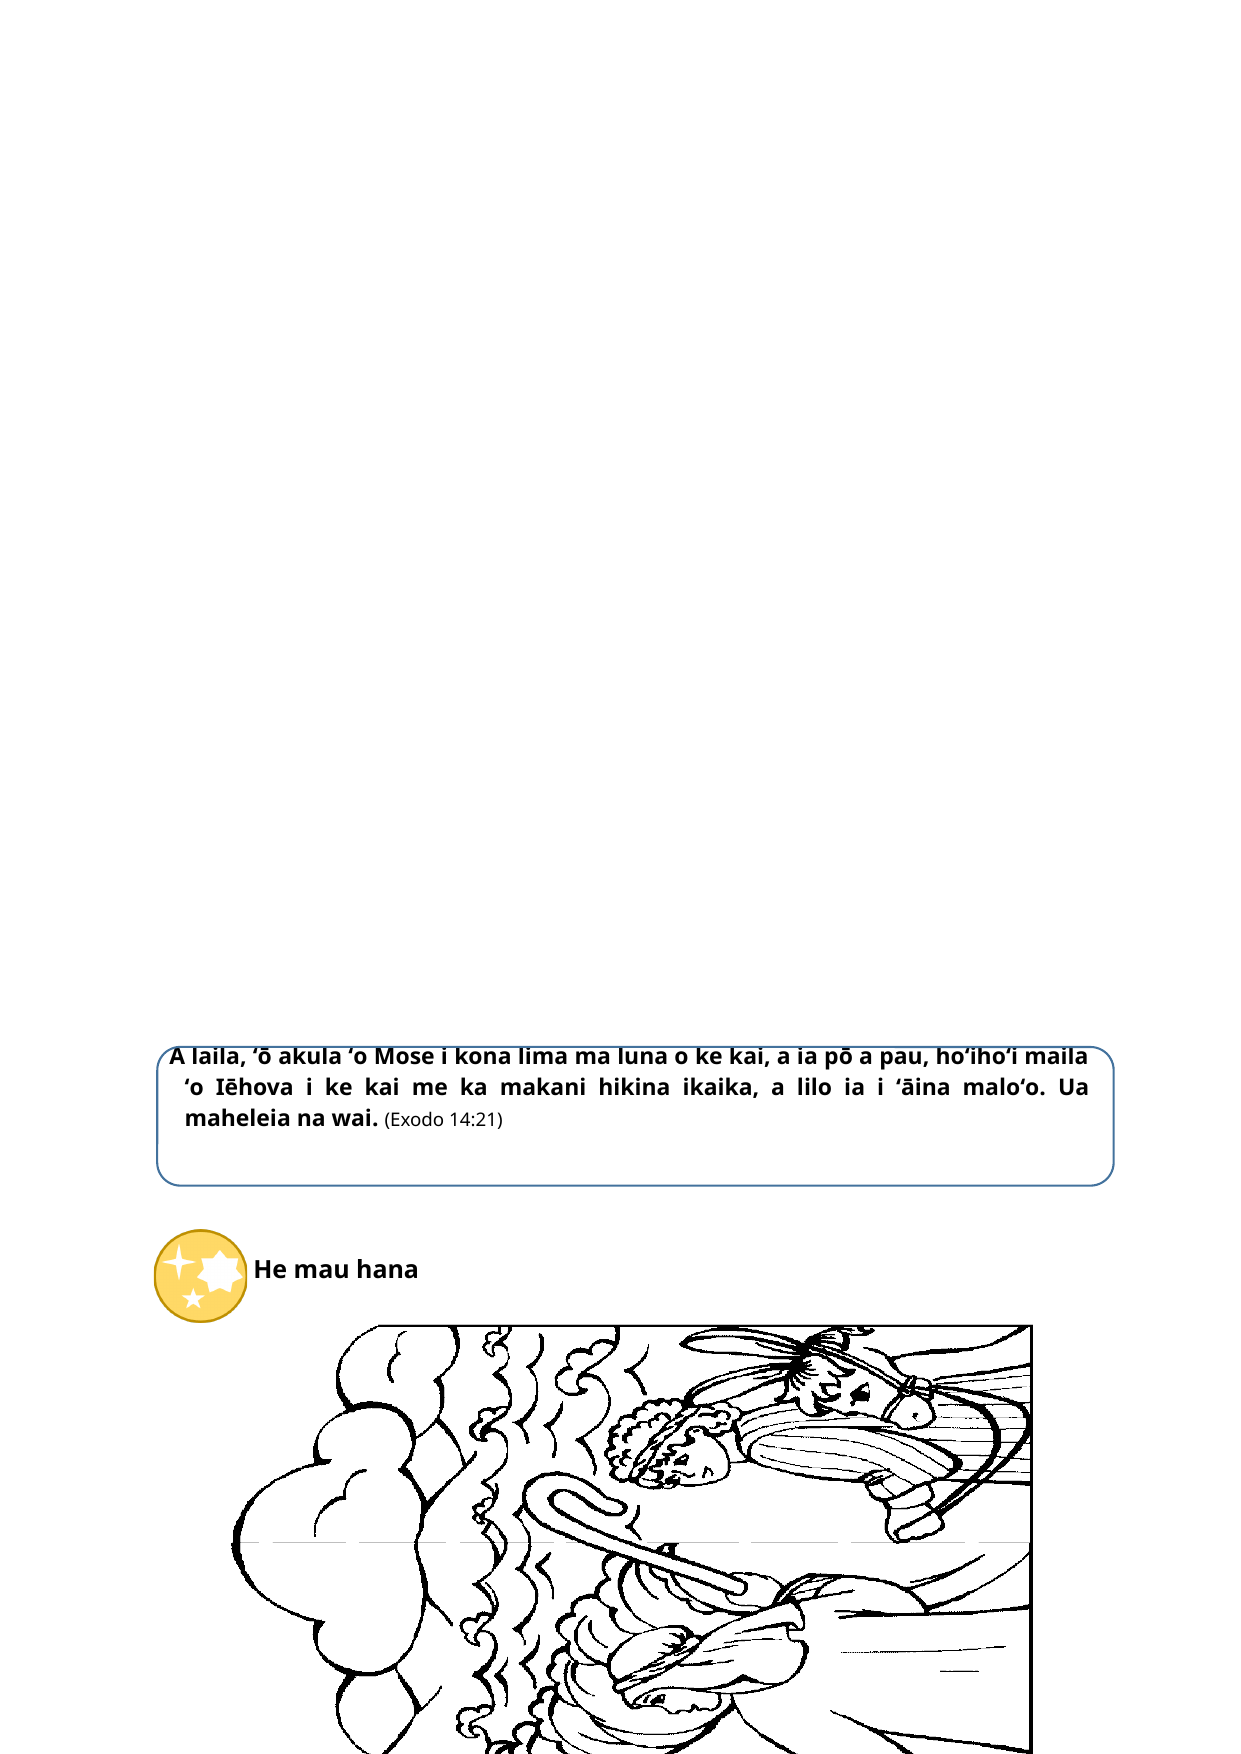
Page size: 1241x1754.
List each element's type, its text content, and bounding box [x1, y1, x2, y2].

picture [153, 1229, 1041, 1754]
text A laila, ʻō akula ʻo Mose i kona lima ma luna o ke kai, a ia pō a pau, hoʻihoʻi maila ʻo Iēhova i ke kai me ka makani hikina ikaika, a lilo ia i ʻāina maloʻo. Ua maheleia na wai. (Exodo 14:21) [150, 1040, 1090, 1133]
text He mau hana [248, 1252, 1090, 1286]
